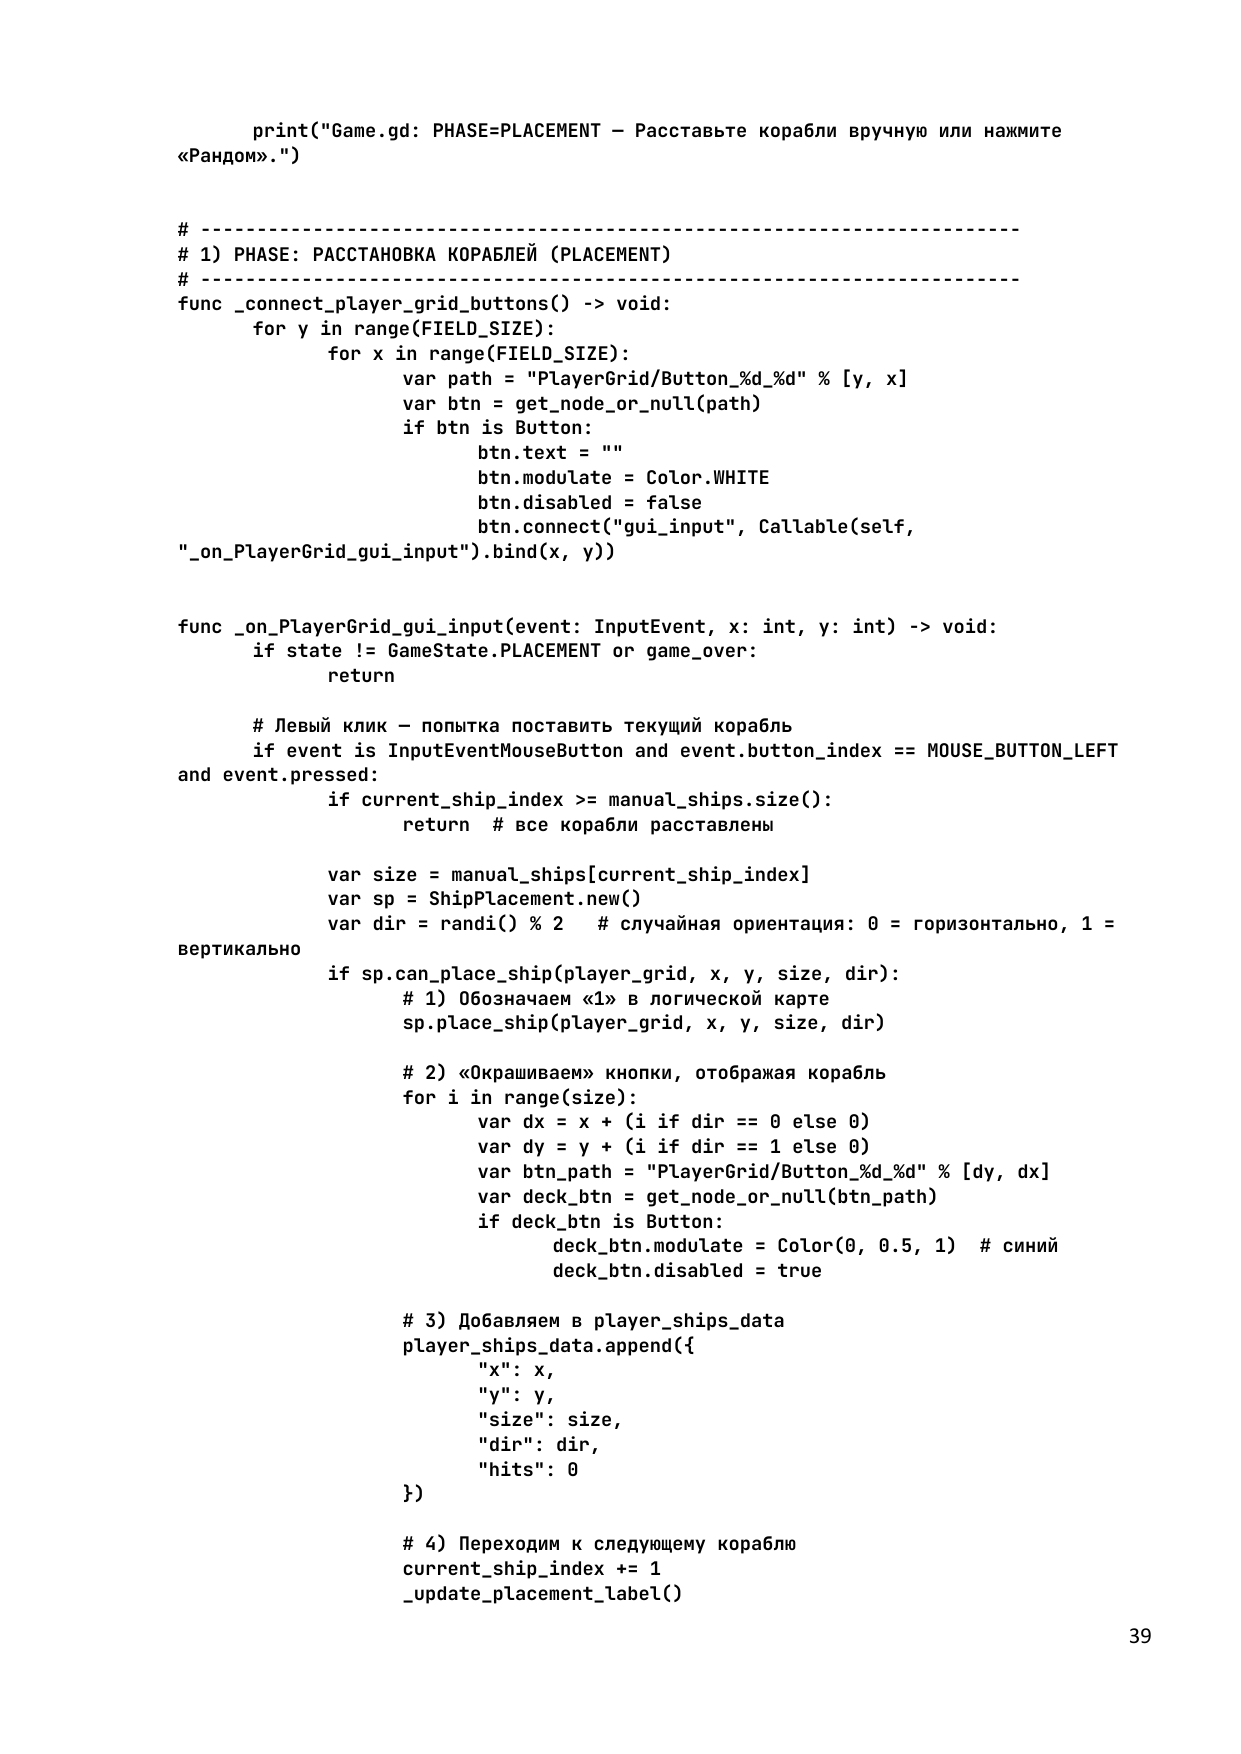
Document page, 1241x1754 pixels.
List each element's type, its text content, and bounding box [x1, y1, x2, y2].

text func _connect_player_grid_buttons() -> void: [177, 292, 1152, 316]
text "x": x, [177, 1358, 1152, 1382]
text var btn_path = "PlayerGrid/Button_%d_%d" % [dy, dx] [177, 1159, 1152, 1184]
text for x in range(FIELD_SIZE): [177, 341, 1152, 366]
text # ------------------------------------------------------------------------- [177, 267, 1152, 292]
text return # все корабли расставлены [177, 812, 1152, 837]
text func _on_PlayerGrid_gui_input(event: InputEvent, x: int, y: int) -> void: [177, 614, 1152, 639]
text var btn = get_node_or_null(path) [177, 391, 1152, 416]
text return [177, 663, 1152, 688]
text if deck_btn is Button: [177, 1209, 1152, 1234]
text var deck_btn = get_node_or_null(btn_path) [177, 1184, 1152, 1209]
text if current_ship_index >= manual_ships.size(): [177, 787, 1152, 812]
text btn.disabled = false [177, 490, 1152, 515]
text var dx = x + (i if dir == 0 else 0) [177, 1110, 1152, 1134]
text current_ship_index += 1 [177, 1556, 1152, 1581]
text # ------------------------------------------------------------------------- [177, 217, 1152, 242]
text var path = "PlayerGrid/Button_%d_%d" % [y, x] [177, 366, 1152, 391]
text "dir": dir, [177, 1432, 1152, 1457]
text sp.place_ship(player_grid, x, y, size, dir) [177, 1011, 1152, 1035]
text for i in range(size): [177, 1085, 1152, 1110]
text # 1) Обозначаем «1» в логической карте [177, 986, 1152, 1011]
text var size = manual_ships[current_ship_index] [177, 862, 1152, 887]
text deck_btn.modulate = Color(0, 0.5, 1) # синий [177, 1234, 1152, 1258]
text "y": y, [177, 1382, 1152, 1407]
text if state != GameState.PLACEMENT or game_over: [177, 639, 1152, 663]
text btn.modulate = Color.WHITE [177, 465, 1152, 490]
text if event is InputEventMouseButton and event.button_index == MOUSE_BUTTON_LEFT and event.pressed: [177, 738, 1152, 787]
text for y in range(FIELD_SIZE): [177, 316, 1152, 341]
text btn.text = "" [177, 440, 1152, 465]
text btn.connect("gui_input", Callable(self, "_on_PlayerGrid_gui_input").bind(x, y)) [177, 515, 1152, 564]
text if btn is Button: [177, 416, 1152, 440]
text "size": size, [177, 1407, 1152, 1432]
text # 2) «Окрашиваем» кнопки, отображая корабль [177, 1060, 1152, 1085]
text "hits": 0 [177, 1457, 1152, 1482]
text var sp = ShipPlacement.new() [177, 887, 1152, 911]
text # Левый клик — попытка поставить текущий корабль [177, 713, 1152, 738]
text var dy = y + (i if dir == 1 else 0) [177, 1134, 1152, 1159]
text # 1) PHASE: РАССТАНОВКА КОРАБЛЕЙ (PLACEMENT) [177, 242, 1152, 267]
text _update_placement_label() [177, 1581, 1152, 1606]
text }) [177, 1482, 1152, 1506]
text if sp.can_place_ship(player_grid, x, y, size, dir): [177, 961, 1152, 986]
text player_ships_data.append({ [177, 1333, 1152, 1358]
text # 3) Добавляем в player_ships_data [177, 1308, 1152, 1333]
text deck_btn.disabled = true [177, 1258, 1152, 1283]
text # 4) Переходим к следующему кораблю [177, 1531, 1152, 1556]
text var dir = randi() % 2 # случайная ориентация: 0 = горизонтально, 1 = вертикально [177, 911, 1152, 961]
text print("Game.gd: PHASE=PLACEMENT — Расставьте корабли вручную или нажмите «Рандом».") [177, 118, 1152, 168]
